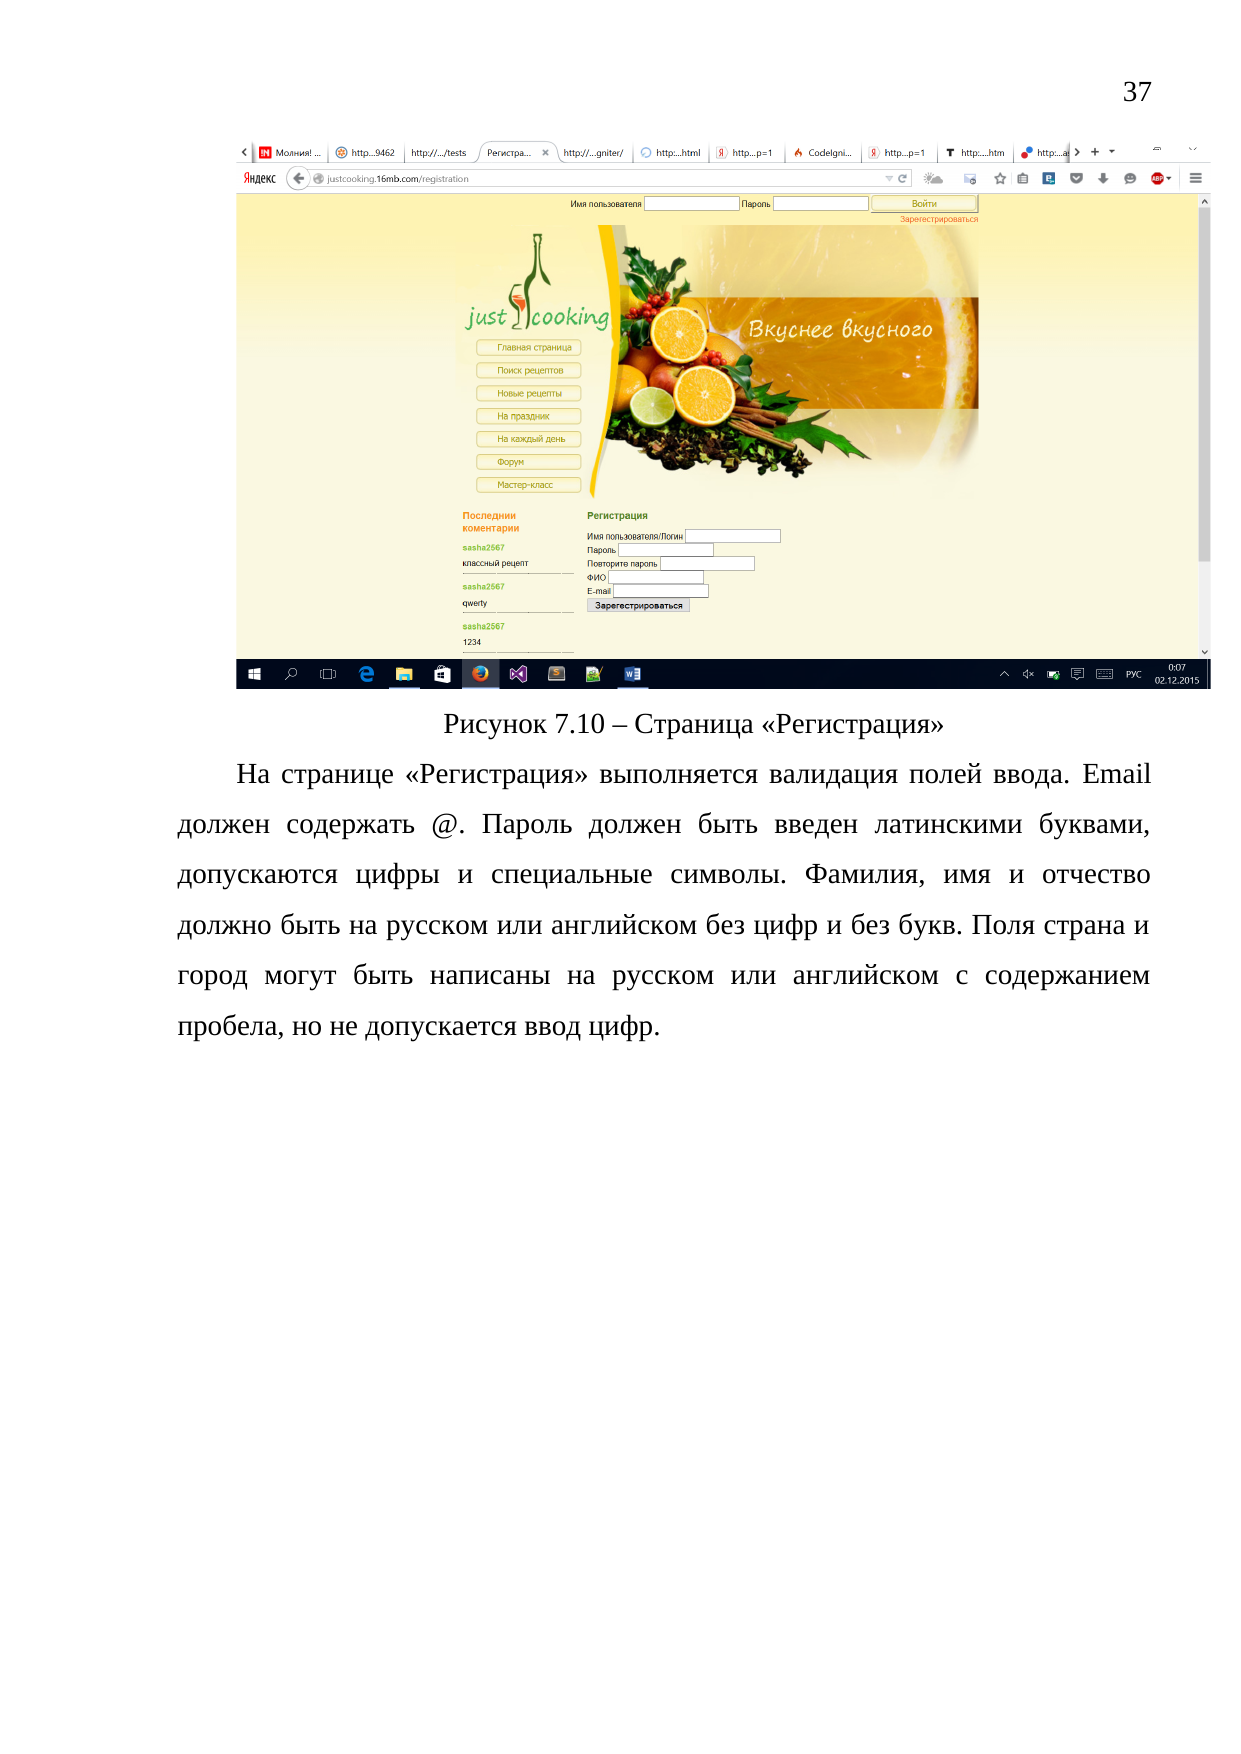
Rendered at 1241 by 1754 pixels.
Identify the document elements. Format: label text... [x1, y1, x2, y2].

text Рисунок 7.10 – Страница «Регистрация» [177, 706, 1152, 739]
picture [236, 140, 1211, 689]
text На странице «Регистрация» выполняется валидация полей ввода. Email должен содержать @. Пароль должен быть введен латинскими буквами, допускаются цифры и специальные символы. Фамилия, имя и отчество должно быть на русском или английском без цифр и без букв. Поля страна и город могут быть написаны на русском или английском с содержанием пробела, но не допускается ввод цифр. [177, 756, 1152, 1041]
